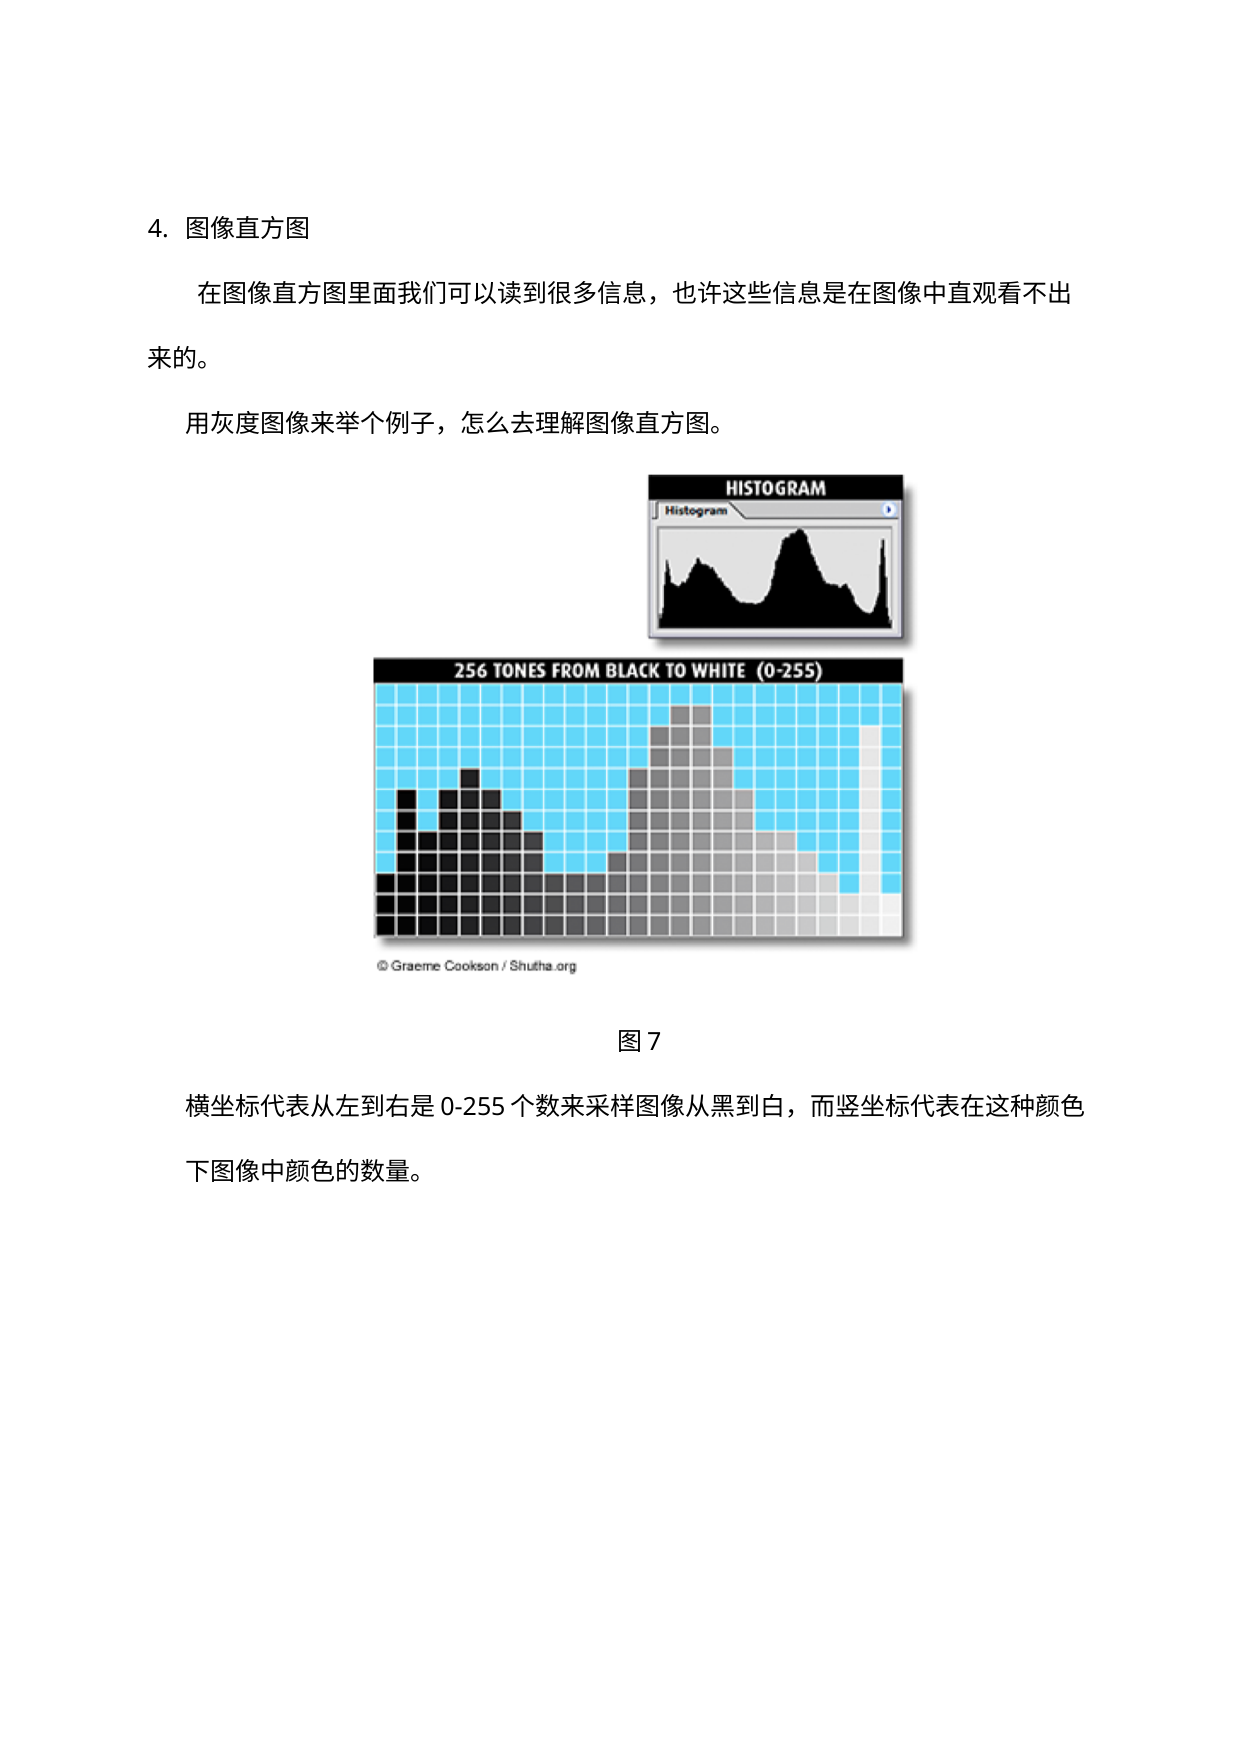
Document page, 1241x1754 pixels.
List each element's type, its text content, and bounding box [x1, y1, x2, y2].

list 横坐标代表从左到右是0-255个数来采样图像从黑到白，而竖坐标代表在这种颜色下图像中颜色的数量。 [185, 1072, 1092, 1202]
list 用灰度图像来举个例子，怎么去理解图像直方图。 [185, 389, 1092, 454]
list 在图像直方图里面我们可以读到很多信息，也许这些信息是在图像中直观看不出来的。 [148, 259, 1092, 389]
list 图7 [185, 1007, 1092, 1072]
list 图像直方图 [148, 194, 1092, 259]
picture [344, 454, 933, 986]
